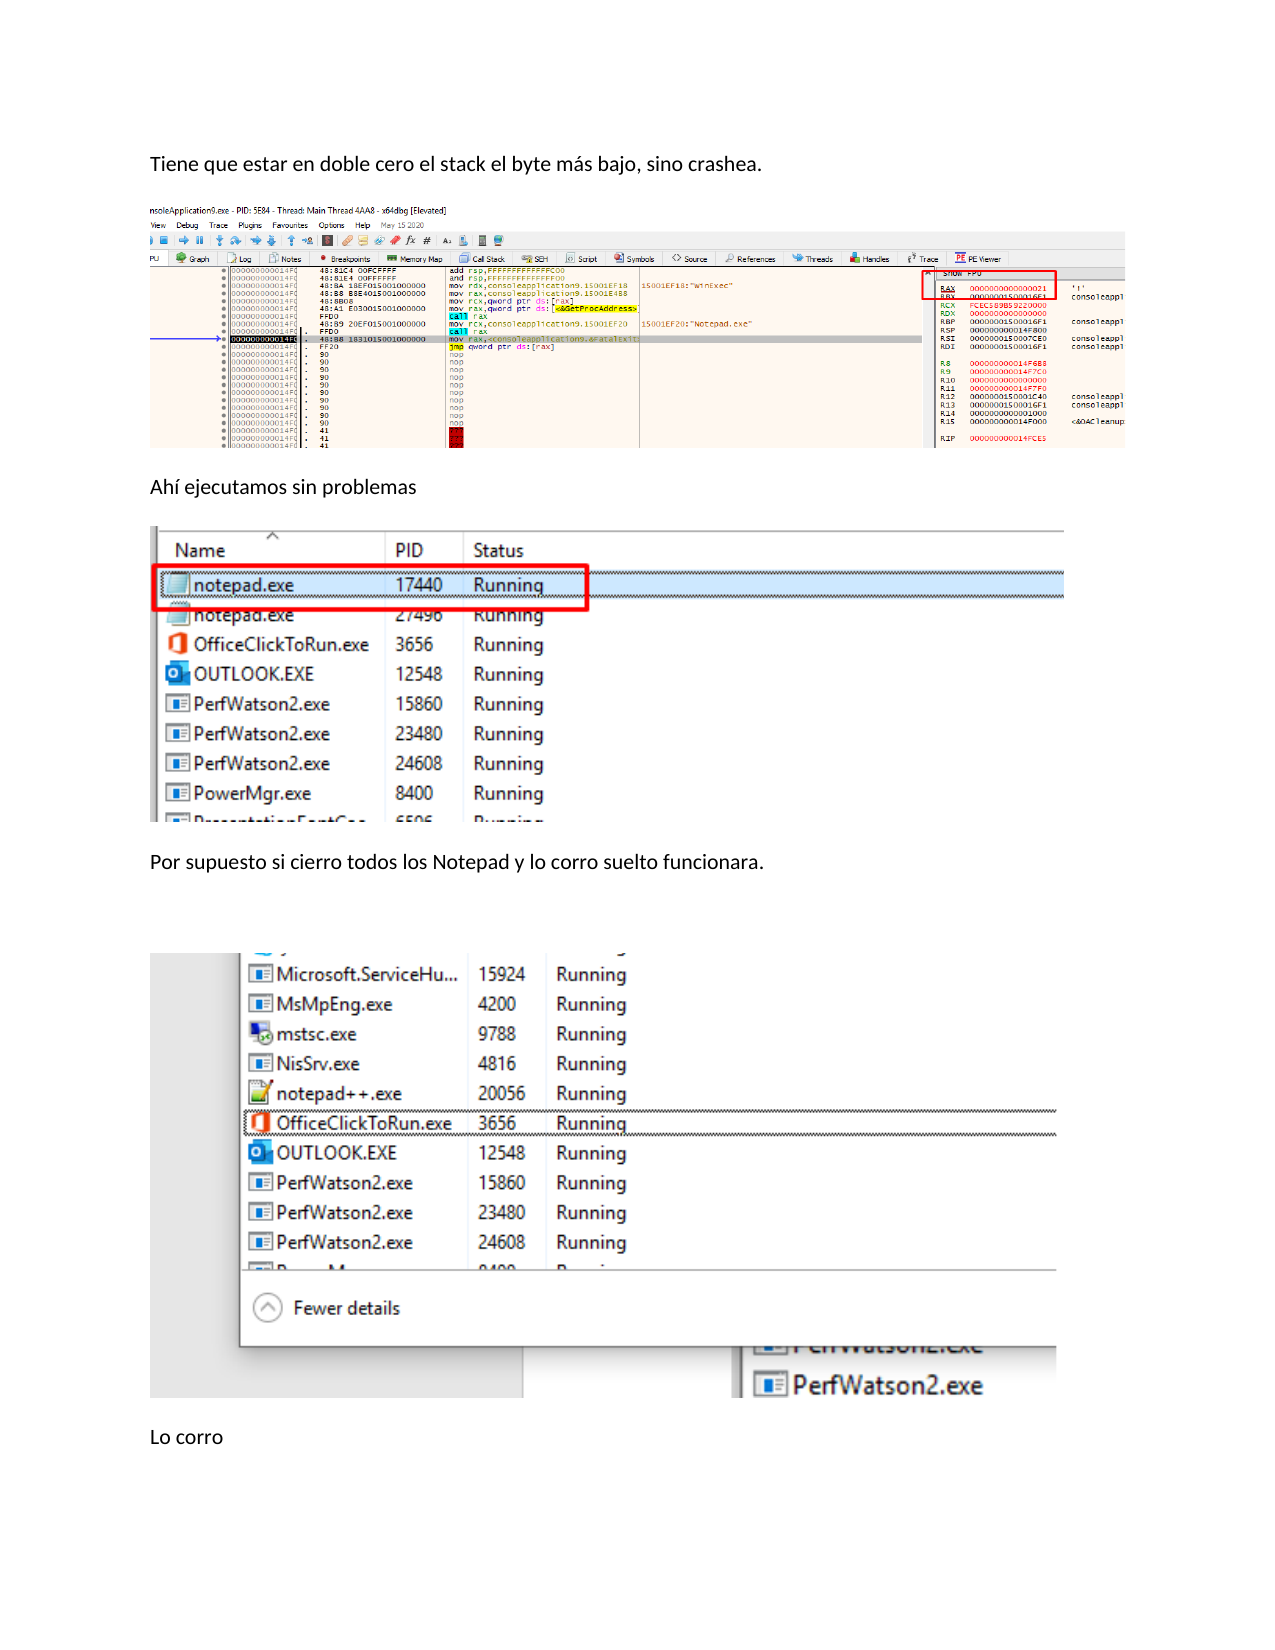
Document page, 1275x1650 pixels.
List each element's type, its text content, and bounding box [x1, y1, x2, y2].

picture [150, 953, 1057, 1398]
picture [150, 526, 1064, 822]
picture [150, 202, 1125, 448]
text Por supuesto si cierro todos los Notepad y lo corro suelto funcionara. [150, 848, 1125, 874]
text Lo corro [150, 1423, 1125, 1450]
text Ahí ejecutamos sin problemas [150, 473, 1125, 500]
text Tiene que estar en doble cero el stack el byte más bajo, sino crashea. [150, 150, 1125, 177]
